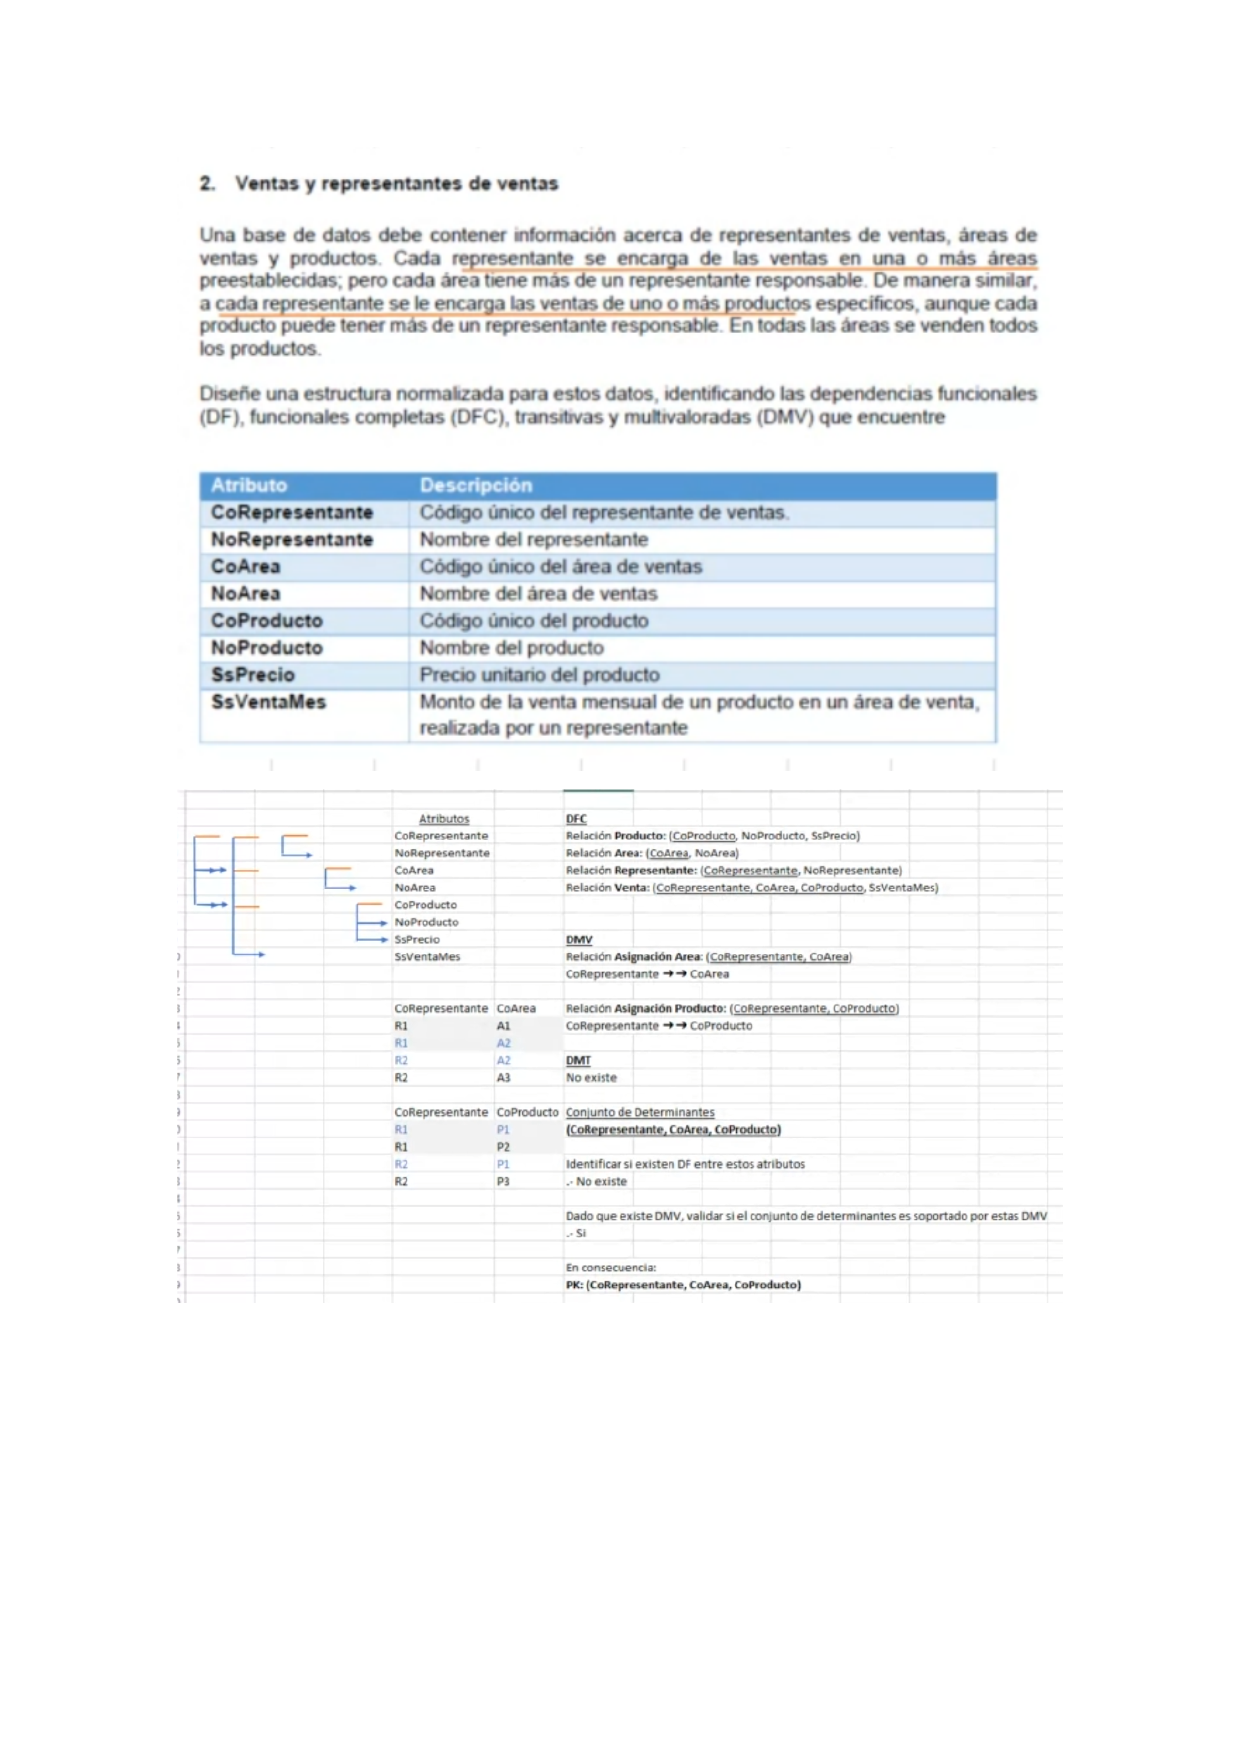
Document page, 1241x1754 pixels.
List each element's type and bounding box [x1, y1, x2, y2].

picture [177, 147, 1063, 771]
picture [177, 789, 1063, 1303]
